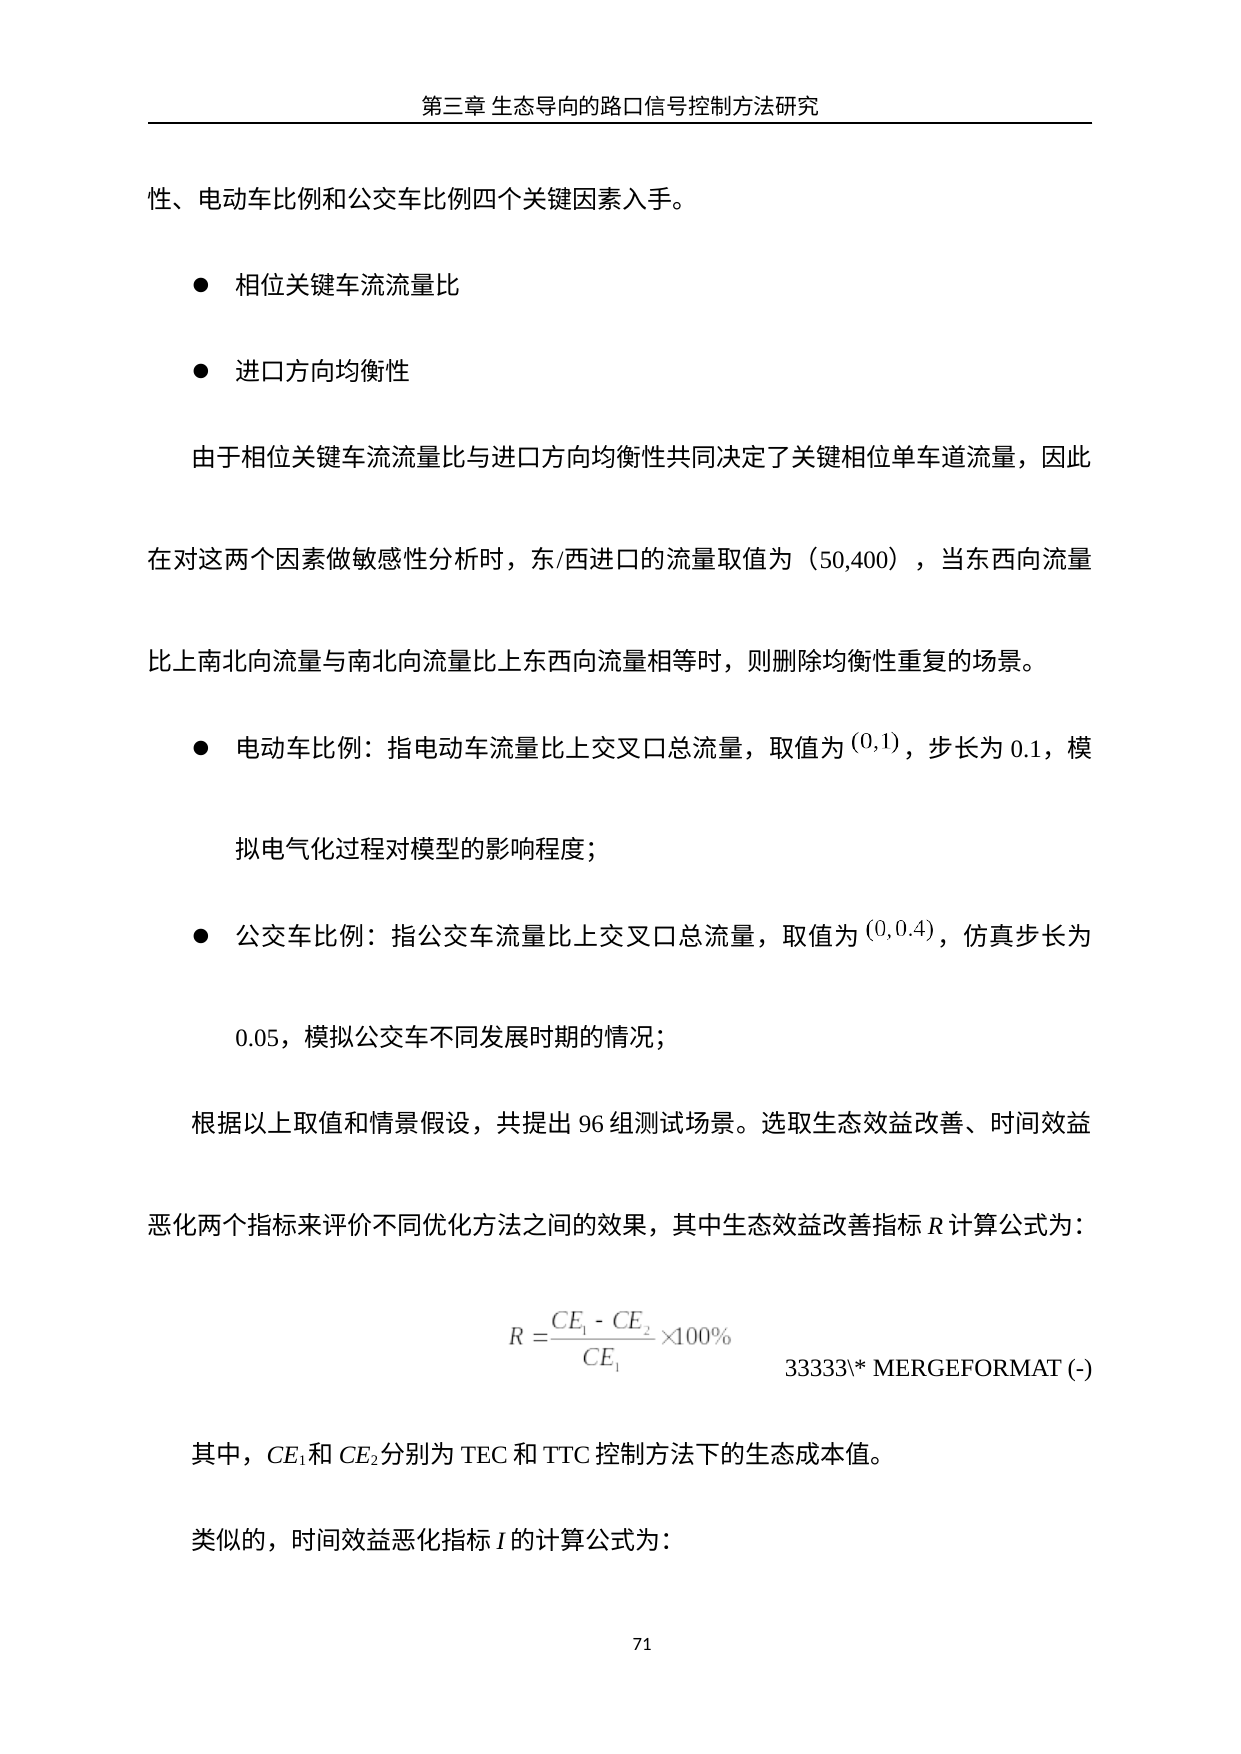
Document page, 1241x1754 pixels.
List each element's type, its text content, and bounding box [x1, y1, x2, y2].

text 根据以上取值和情景假设，共提出96组测试场景。选取生态效益改善、时间效益恶化两个指标来评价不同优化方法之间的效果，其中生态效益改善指标R计算公式为： [148, 1088, 1092, 1257]
text 其中，CE1和CE2分别为TEC和TTC控制方法下的生态成本值。 [148, 1418, 1092, 1486]
text 类似的，时间效益恶化指标I的计算公式为： [148, 1504, 1092, 1572]
list 电动车比例：指电动车流量比上交叉口总流量，取值为，步长为0.1，模拟电气化过程对模型的影响程度； [191, 712, 1092, 882]
list 公交车比例：指公交车流量比上交叉口总流量，取值为，仿真步长为0.05，模拟公交车不同发展时期的情况； [191, 900, 1092, 1069]
list 相位关键车流流量比 [191, 250, 1092, 318]
list 进口方向均衡性 [191, 336, 1092, 404]
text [148, 164, 1092, 232]
text 由于相位关键车流流量比与进口方向均衡性共同决定了关键相位单车道流量，因此在对这两个因素做敏感性分析时，东/西进口的流量取值为（50,400），当东西向流量比上南北向流量与南北向流量比上东西向流量相等时，则删除均衡性重复的场景。 [148, 422, 1092, 694]
